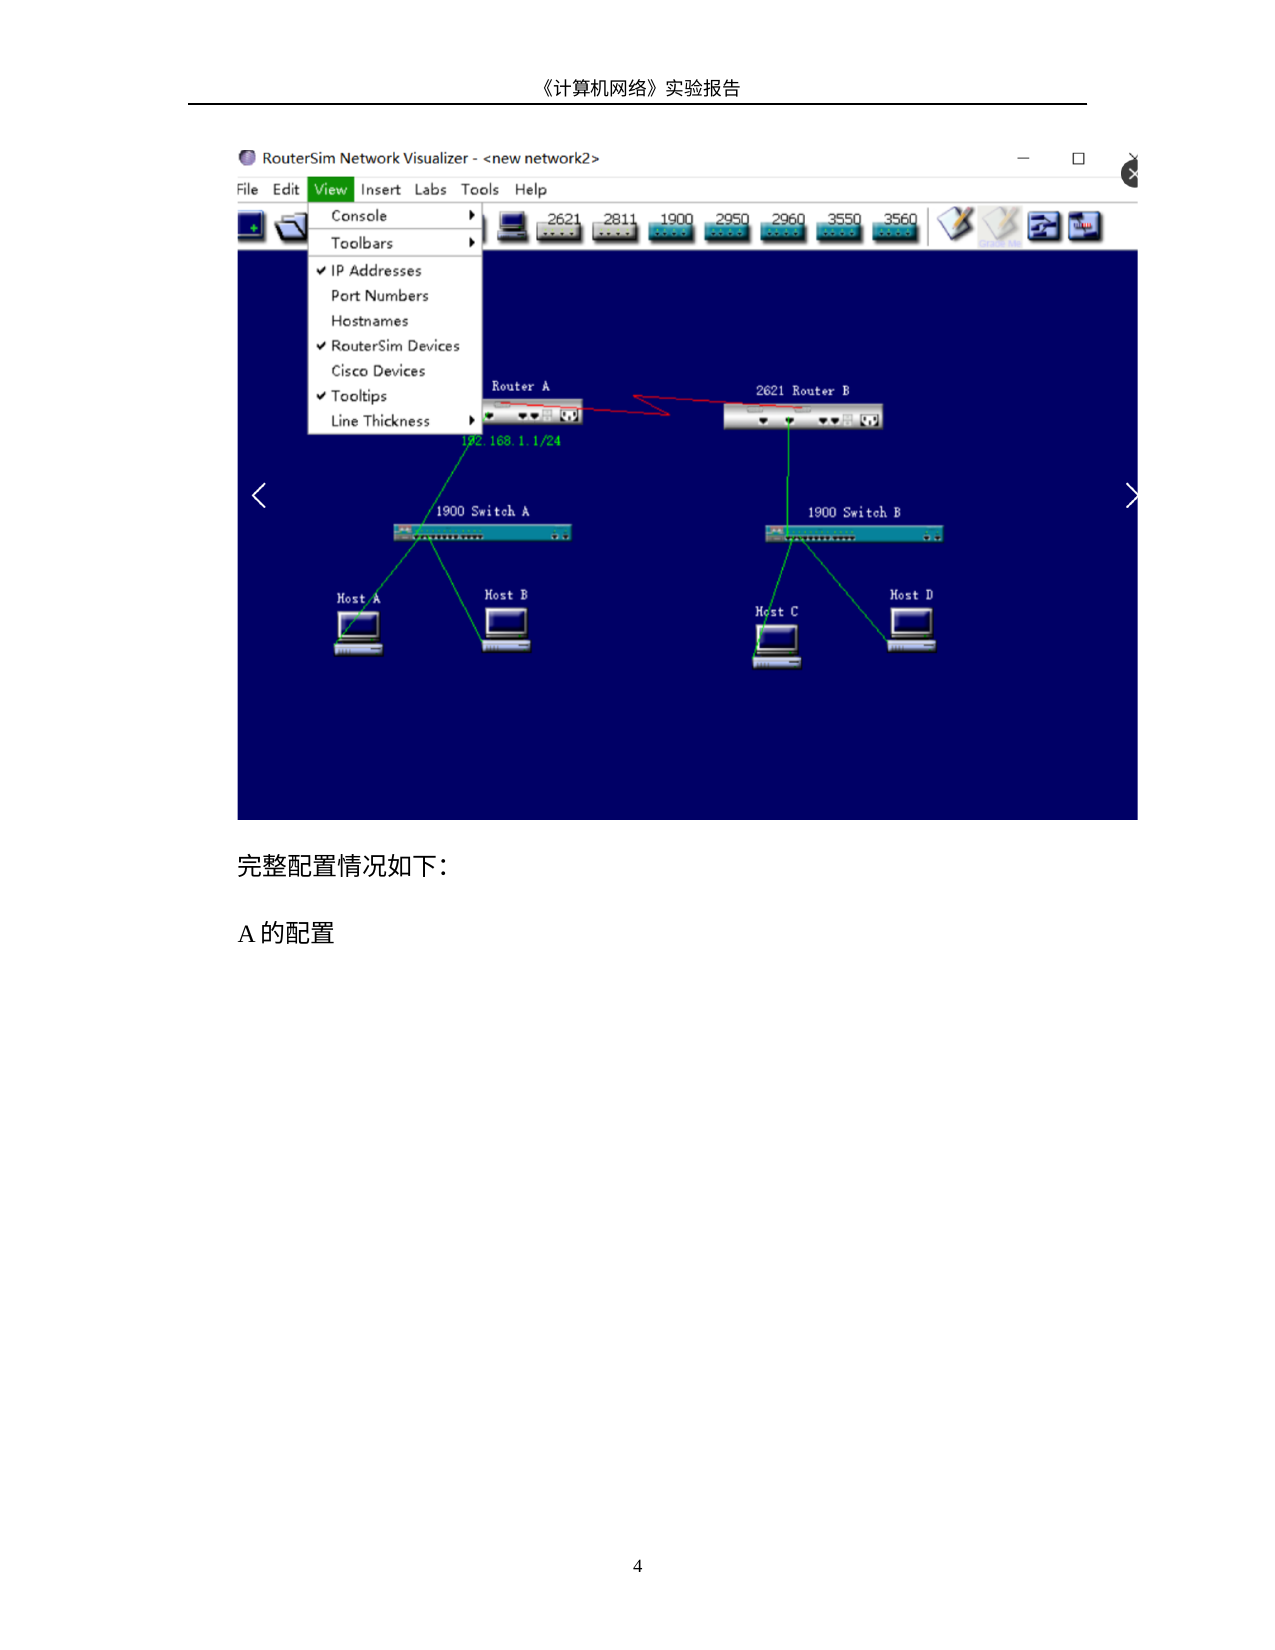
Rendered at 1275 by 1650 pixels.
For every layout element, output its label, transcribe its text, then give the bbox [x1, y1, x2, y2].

picture [237, 150, 1138, 820]
list A的配置 [187, 914, 1087, 950]
list 完整配置情况如下： [187, 847, 1087, 883]
